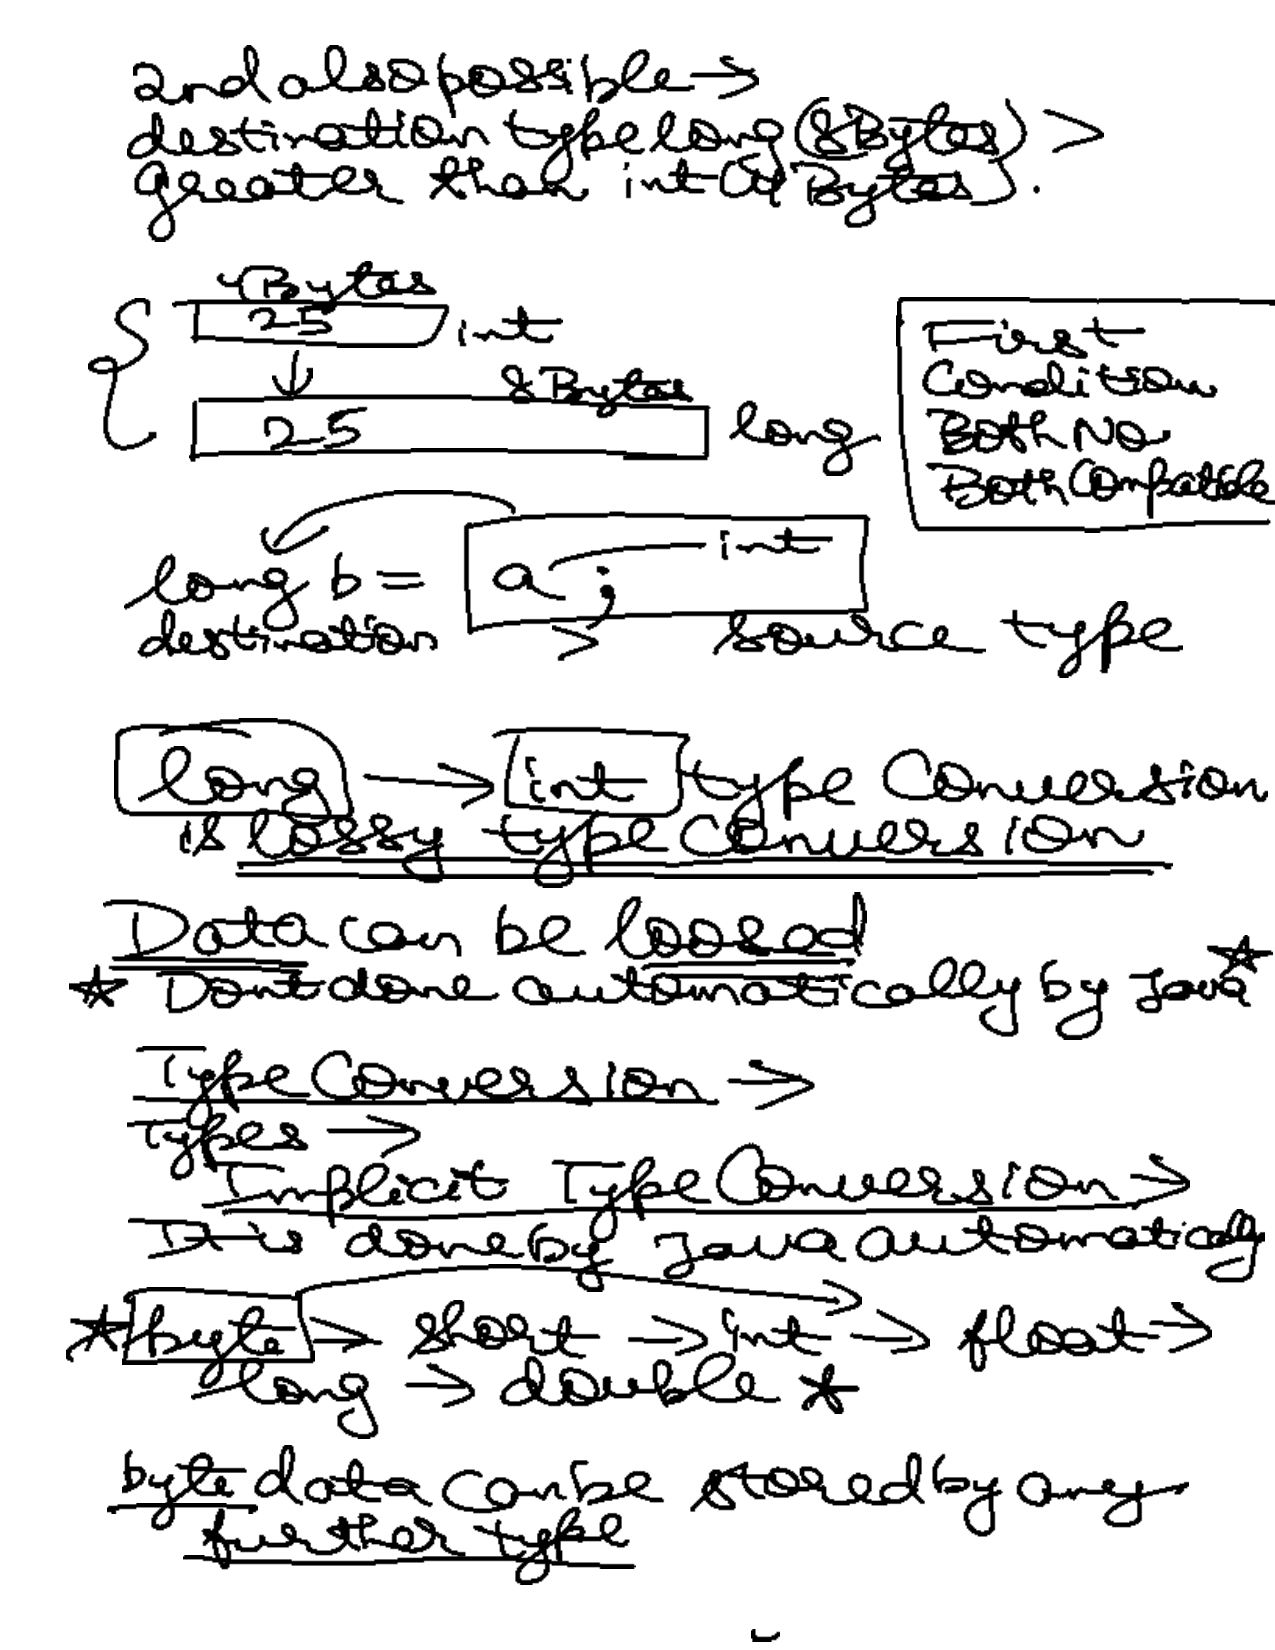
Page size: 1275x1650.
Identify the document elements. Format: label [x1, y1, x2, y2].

picture [124, 297, 1275, 678]
picture [88, 261, 881, 476]
picture [127, 45, 1104, 242]
picture [69, 892, 1273, 1040]
picture [751, 1629, 780, 1642]
picture [66, 1046, 1265, 1439]
picture [114, 718, 1268, 888]
picture [107, 1445, 1189, 1585]
